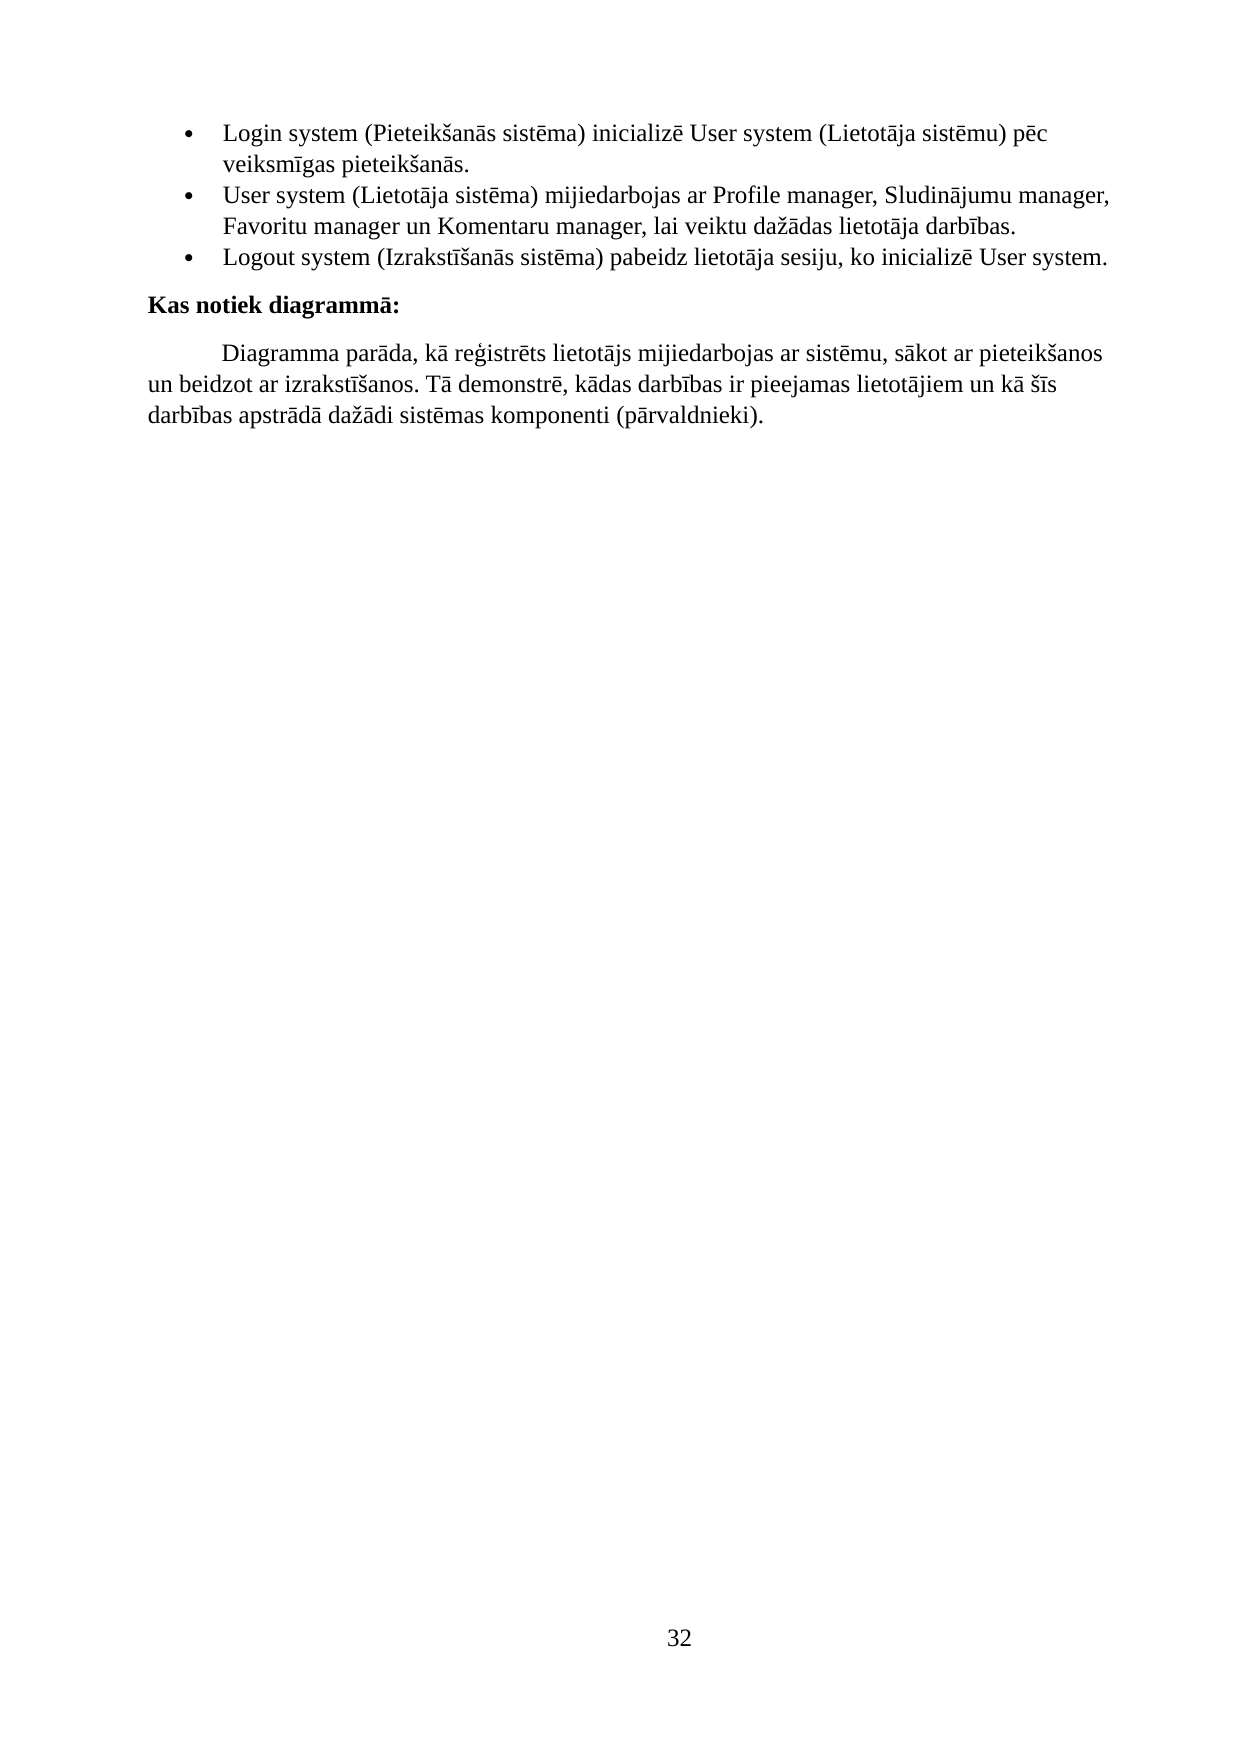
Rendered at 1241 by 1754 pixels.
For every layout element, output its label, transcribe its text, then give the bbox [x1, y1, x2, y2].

text Diagramma parāda, kā reģistrēts lietotājs mijiedarbojas ar sistēmu, sākot ar pieteikšanos un beidzot ar izrakstīšanos. Tā demonstrē, kādas darbības ir pieejamas lietotājiem un kā šīs darbības apstrādā dažādi sistēmas komponenti (pārvaldnieki). [148, 338, 1122, 428]
list Login system (Pieteikšanās sistēma) inicializē User system (Lietotāja sistēmu) pēc veiksmīgas pieteikšanās. [185, 118, 1122, 178]
text Kas notiek diagrammā: [148, 290, 1122, 319]
list Logout system (Izrakstīšanās sistēma) pabeidz lietotāja sesiju, ko inicializē User system. [185, 242, 1122, 271]
list User system (Lietotāja sistēma) mijiedarbojas ar Profile manager, Sludinājumu manager, Favoritu manager un Komentaru manager, lai veiktu dažādas lietotāja darbības. [185, 180, 1122, 240]
